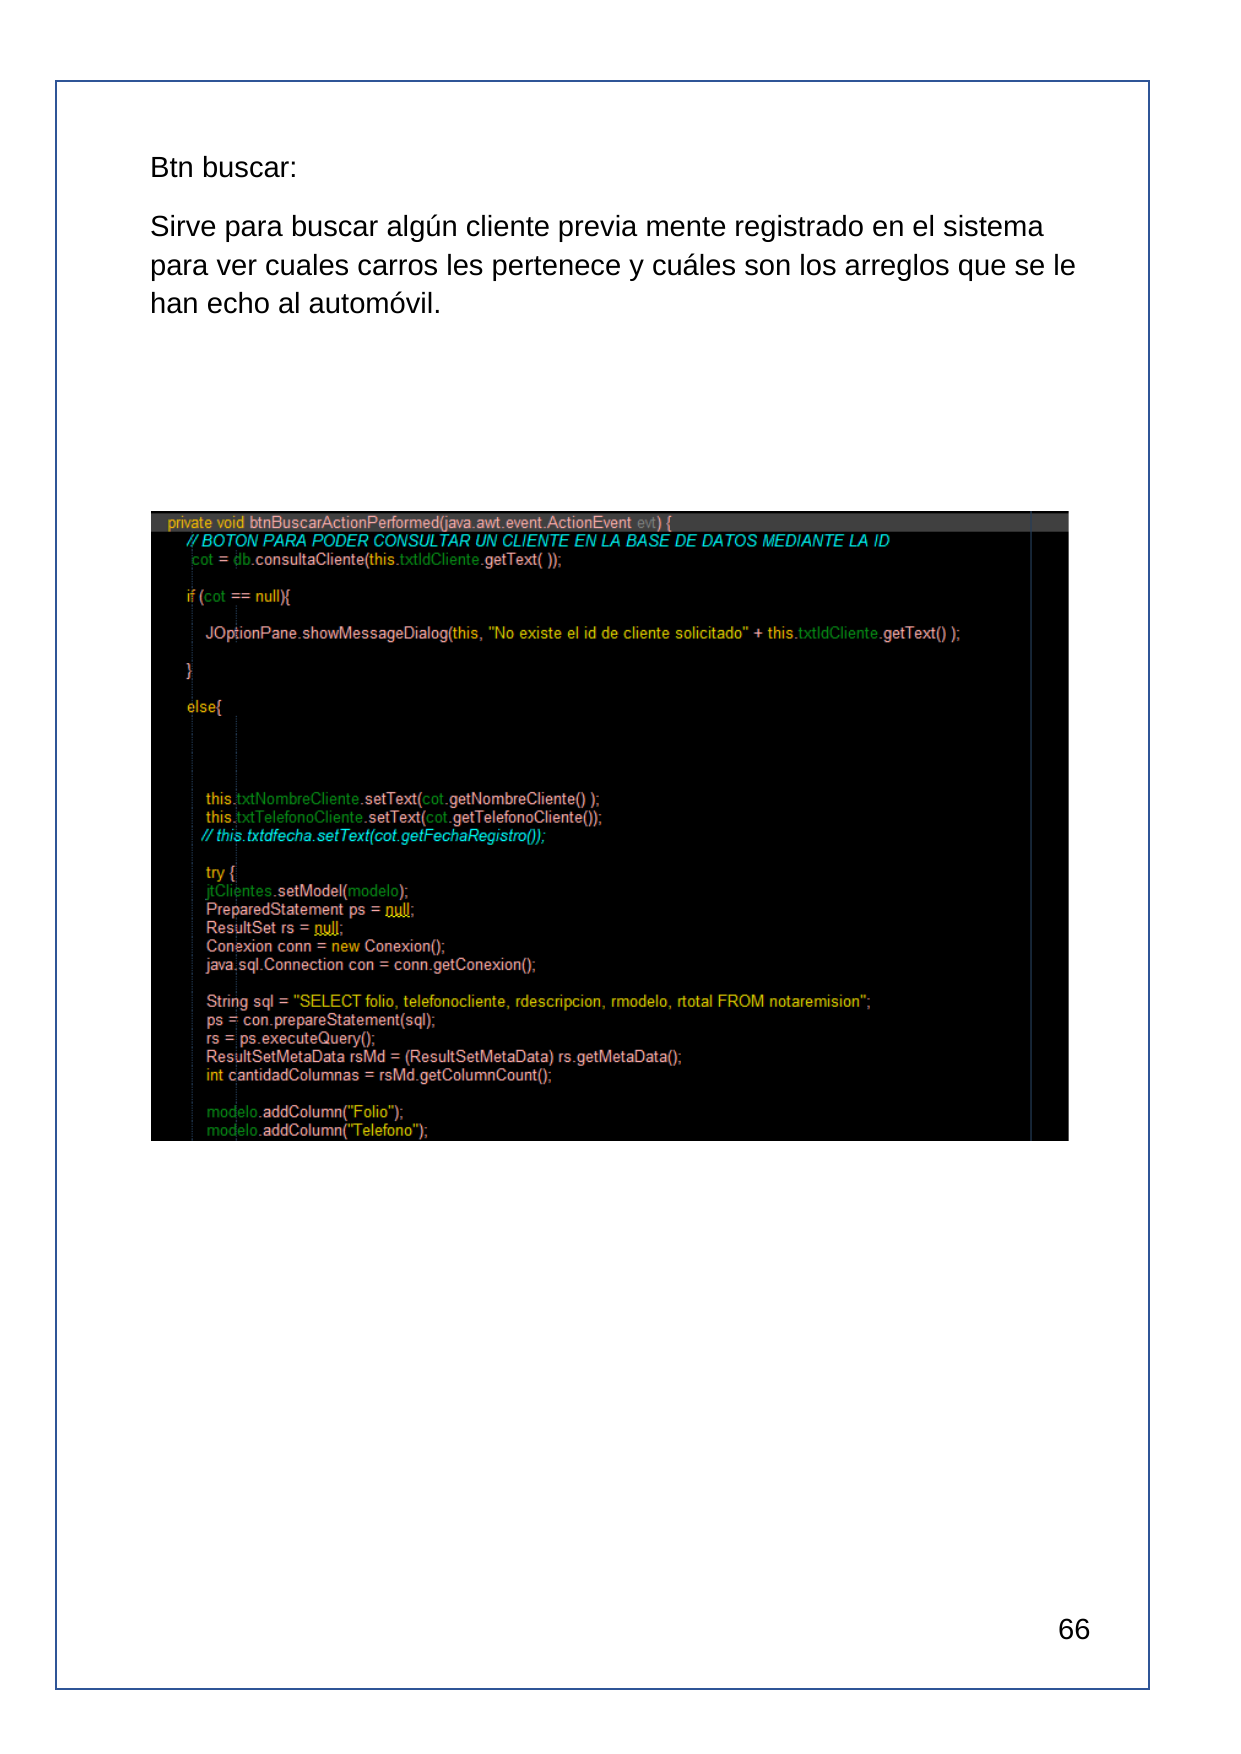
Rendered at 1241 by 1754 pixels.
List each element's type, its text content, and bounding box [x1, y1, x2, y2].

picture [150, 511, 1068, 1139]
text Btn buscar: [150, 150, 1090, 183]
text Sirve para buscar algún cliente previa mente registrado en el sistema para ver cuales carros les pertenece y cuáles son los arreglos que se le han echo al automóvil. [150, 209, 1090, 320]
